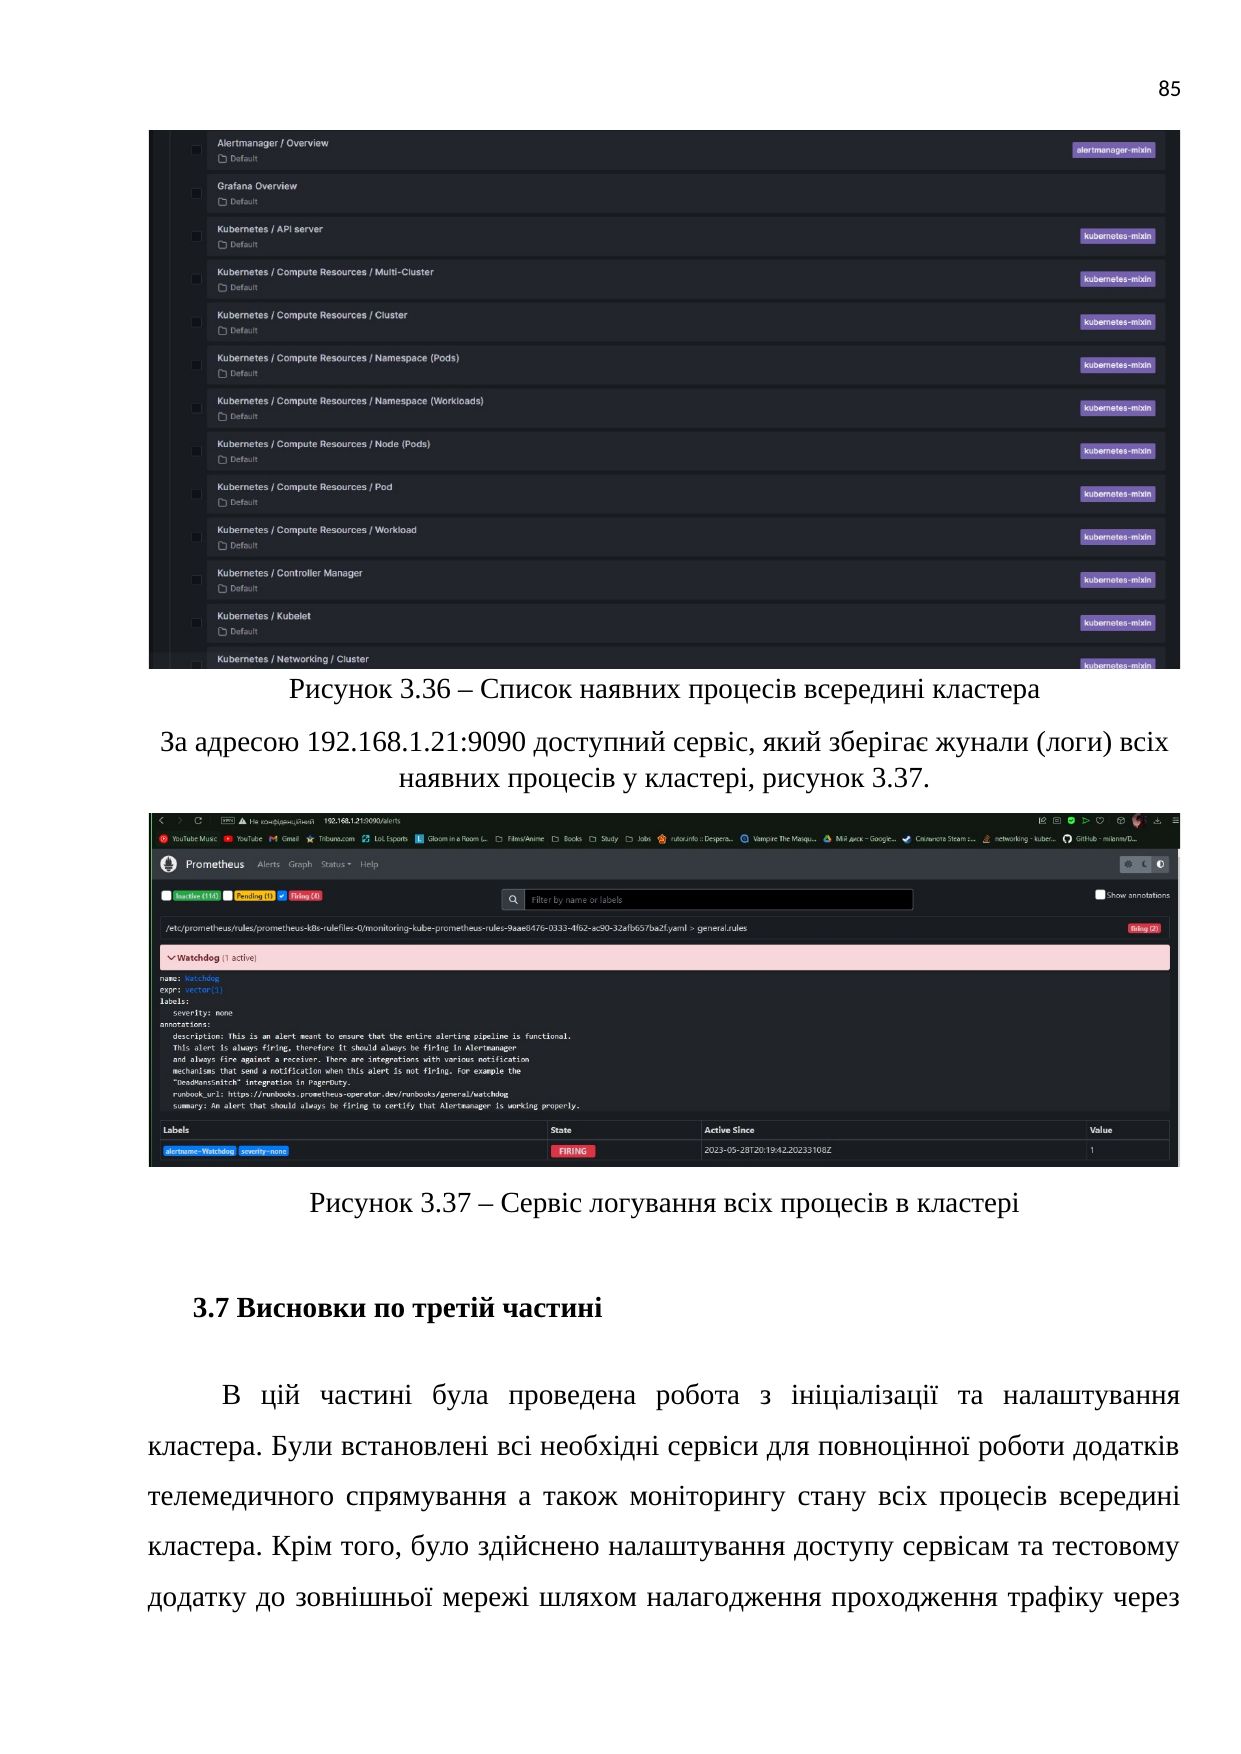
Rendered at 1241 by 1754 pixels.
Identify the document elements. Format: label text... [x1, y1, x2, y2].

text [148, 1377, 1181, 1612]
picture [148, 130, 1180, 669]
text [148, 130, 1181, 705]
picture [148, 813, 1180, 1167]
text Рисунок 3.37 – Сервіс логування всіх процесів в кластері [148, 1185, 1181, 1219]
text За адресою 192.168.1.21:9090 доступний сервіс, який зберігає жунали (логи) всіх наявних процесів у кластері, рисунок 3.37. [148, 724, 1181, 794]
subtitle Висновки по третій частині [178, 1290, 1181, 1323]
